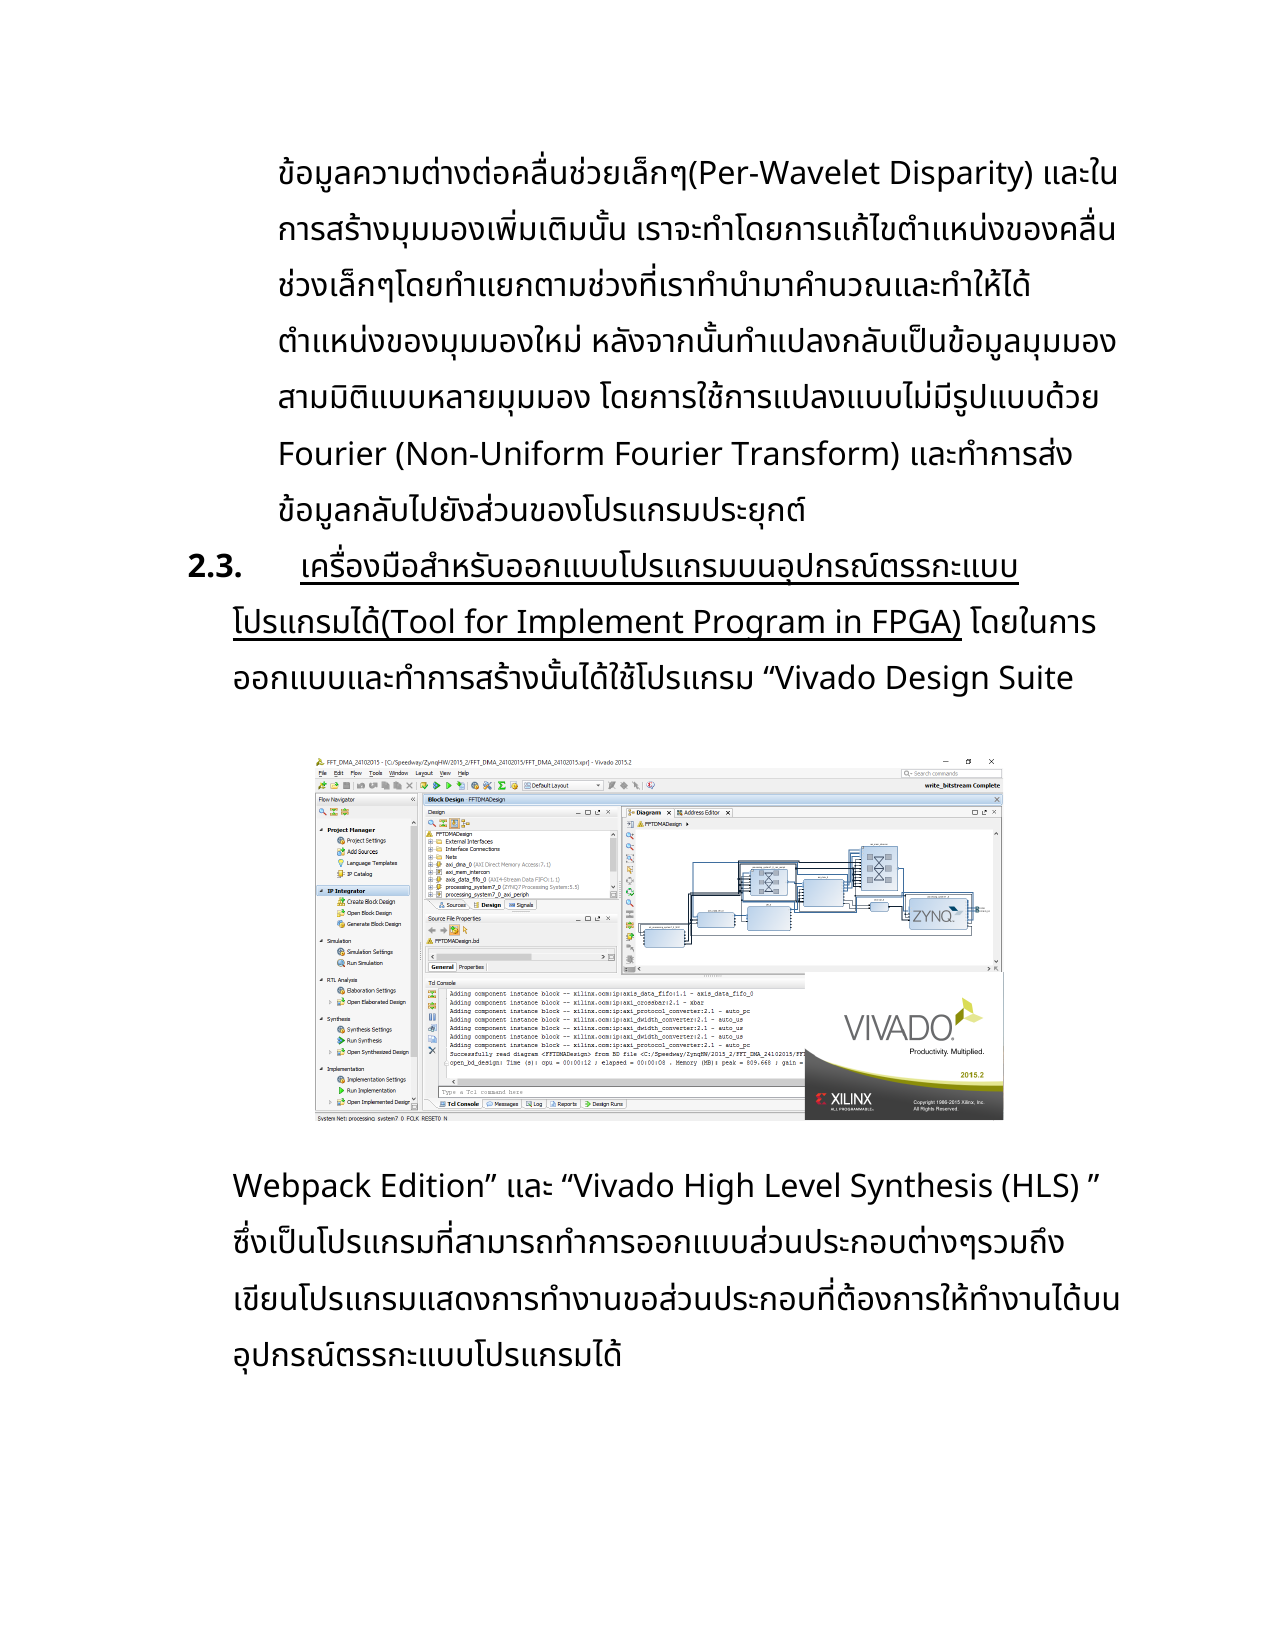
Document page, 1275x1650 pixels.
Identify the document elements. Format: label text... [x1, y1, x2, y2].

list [225, 150, 1125, 535]
picture [315, 756, 1004, 1121]
